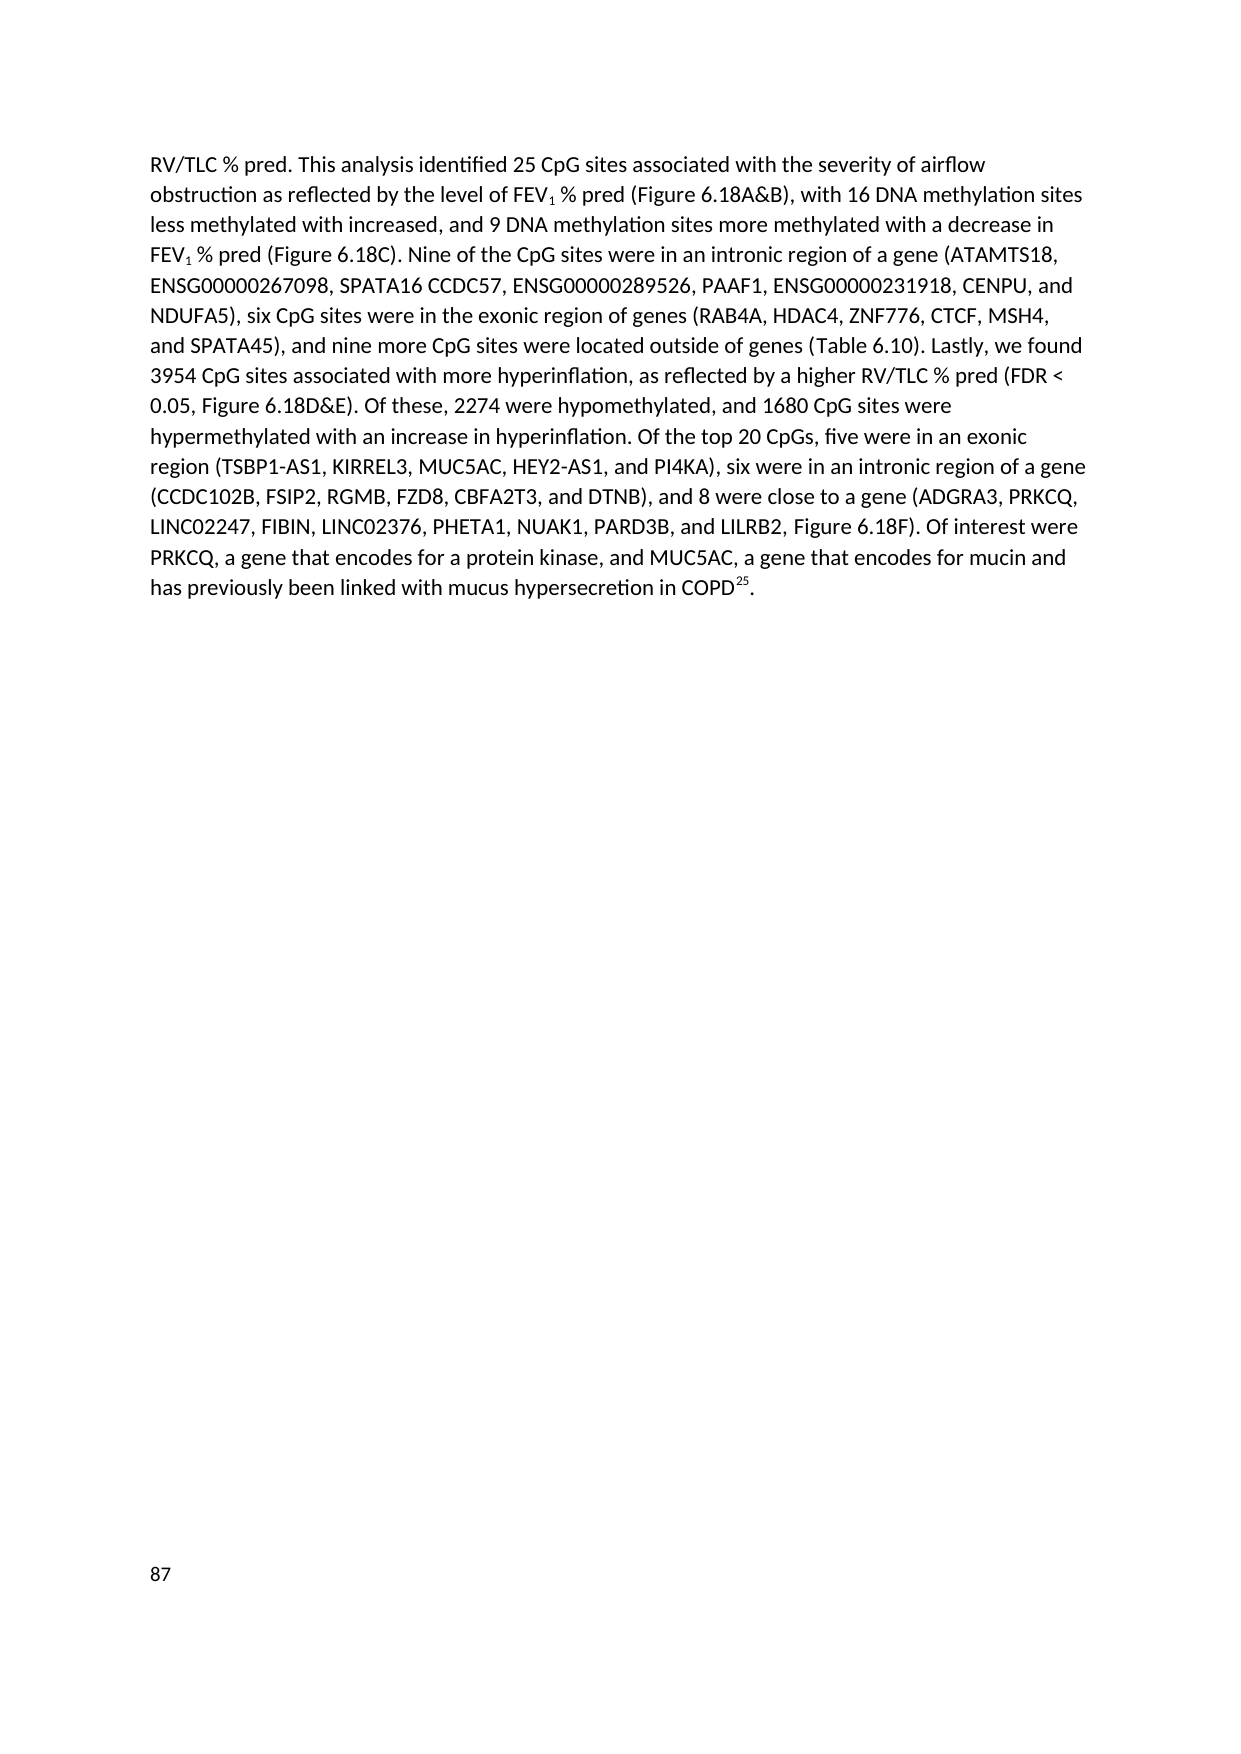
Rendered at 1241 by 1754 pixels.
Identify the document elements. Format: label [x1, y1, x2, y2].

text [150, 150, 1090, 601]
